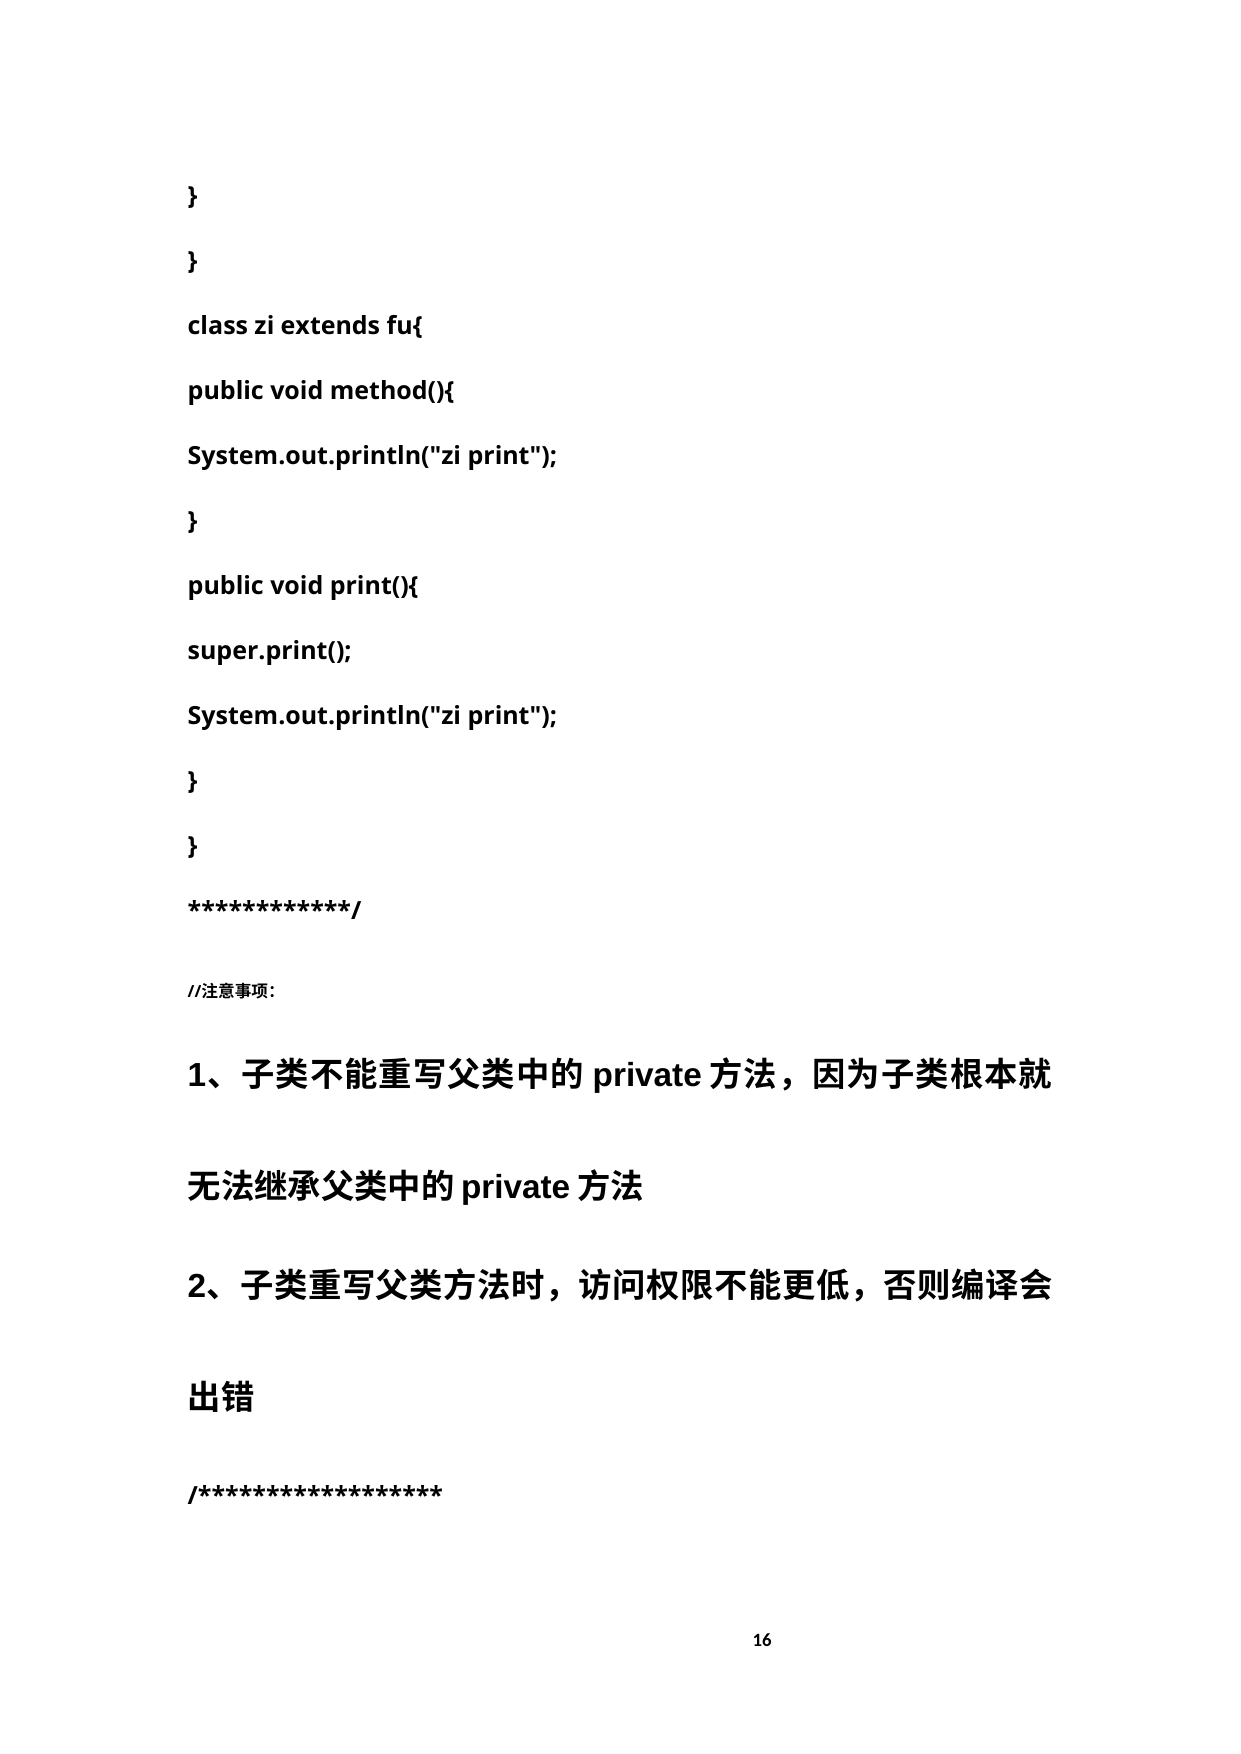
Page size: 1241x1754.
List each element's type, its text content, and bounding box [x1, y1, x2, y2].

text super.print(); [187, 617, 1053, 682]
text public void print(){ [187, 552, 1053, 617]
subtitle 1、子类不能重写父类中的private方法，因为子类根本就无法继承父类中的private方法 [187, 1039, 1053, 1216]
text } [187, 812, 1053, 877]
text } [187, 227, 1053, 292]
text System.out.println("zi print"); [187, 682, 1053, 747]
text //注意事项： [187, 974, 1053, 1007]
text } [187, 747, 1053, 812]
text class zi extends fu{ [187, 292, 1053, 357]
subtitle 2、子类重写父类方法时，访问权限不能更低，否则编译会出错 [187, 1251, 1053, 1428]
text ************/ [187, 877, 1053, 942]
text } [187, 487, 1053, 552]
text System.out.println("zi print"); [187, 422, 1053, 487]
text } [187, 162, 1053, 227]
text /****************** [187, 1462, 1053, 1527]
text public void method(){ [187, 357, 1053, 422]
